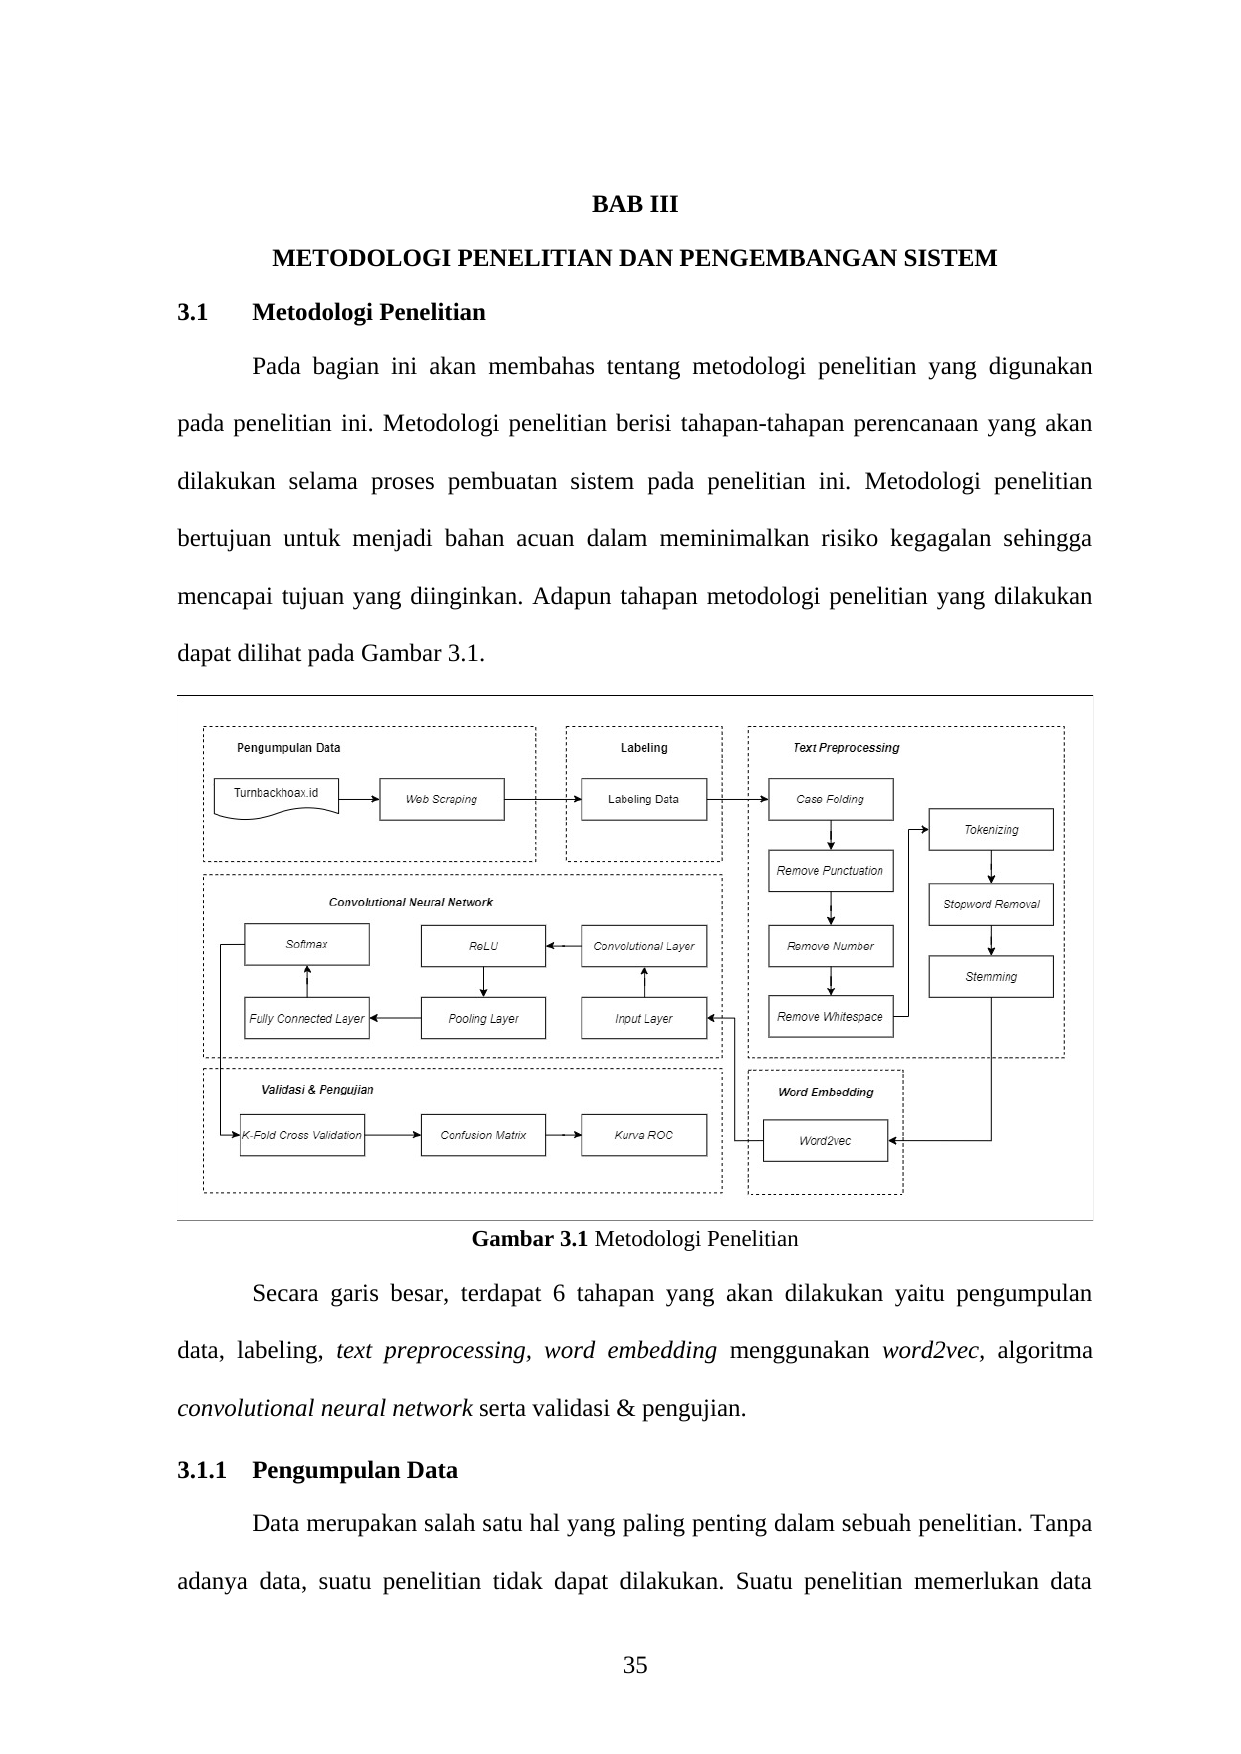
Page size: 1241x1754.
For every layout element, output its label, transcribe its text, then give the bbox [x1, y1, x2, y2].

text Secara garis besar, terdapat 6 tahapan yang akan dilakukan yaitu pengumpulan data, labeling, text preprocessing, word embedding menggunakan word2vec, algoritma convolutional neural network serta validasi & pengujian. [177, 1278, 1093, 1422]
subtitle 3.1.1 Pengumpulan Data [177, 1455, 1093, 1483]
subtitle BAB III [177, 189, 1093, 218]
picture [177, 695, 1094, 1221]
subtitle 3.1 Metodologi Penelitian [177, 297, 1093, 326]
text Pada bagian ini akan membahas tentang metodologi penelitian yang digunakan pada penelitian ini. Metodologi penelitian berisi tahapan-tahapan perencanaan yang akan dilakukan selama proses pembuatan sistem pada penelitian ini. Metodologi penelitian bertujuan untuk menjadi bahan acuan dalam meminimalkan risiko kegagalan sehingga mencapai tujuan yang diinginkan. Adapun tahapan metodologi penelitian yang dilakukan dapat dilihat pada Gambar 3.1. [177, 351, 1093, 667]
subtitle METODOLOGI PENELITIAN DAN PENGEMBANGAN SISTEM [177, 243, 1093, 272]
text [177, 1508, 1093, 1595]
text Gambar 3.1 Metodologi Penelitian [177, 1225, 1093, 1252]
